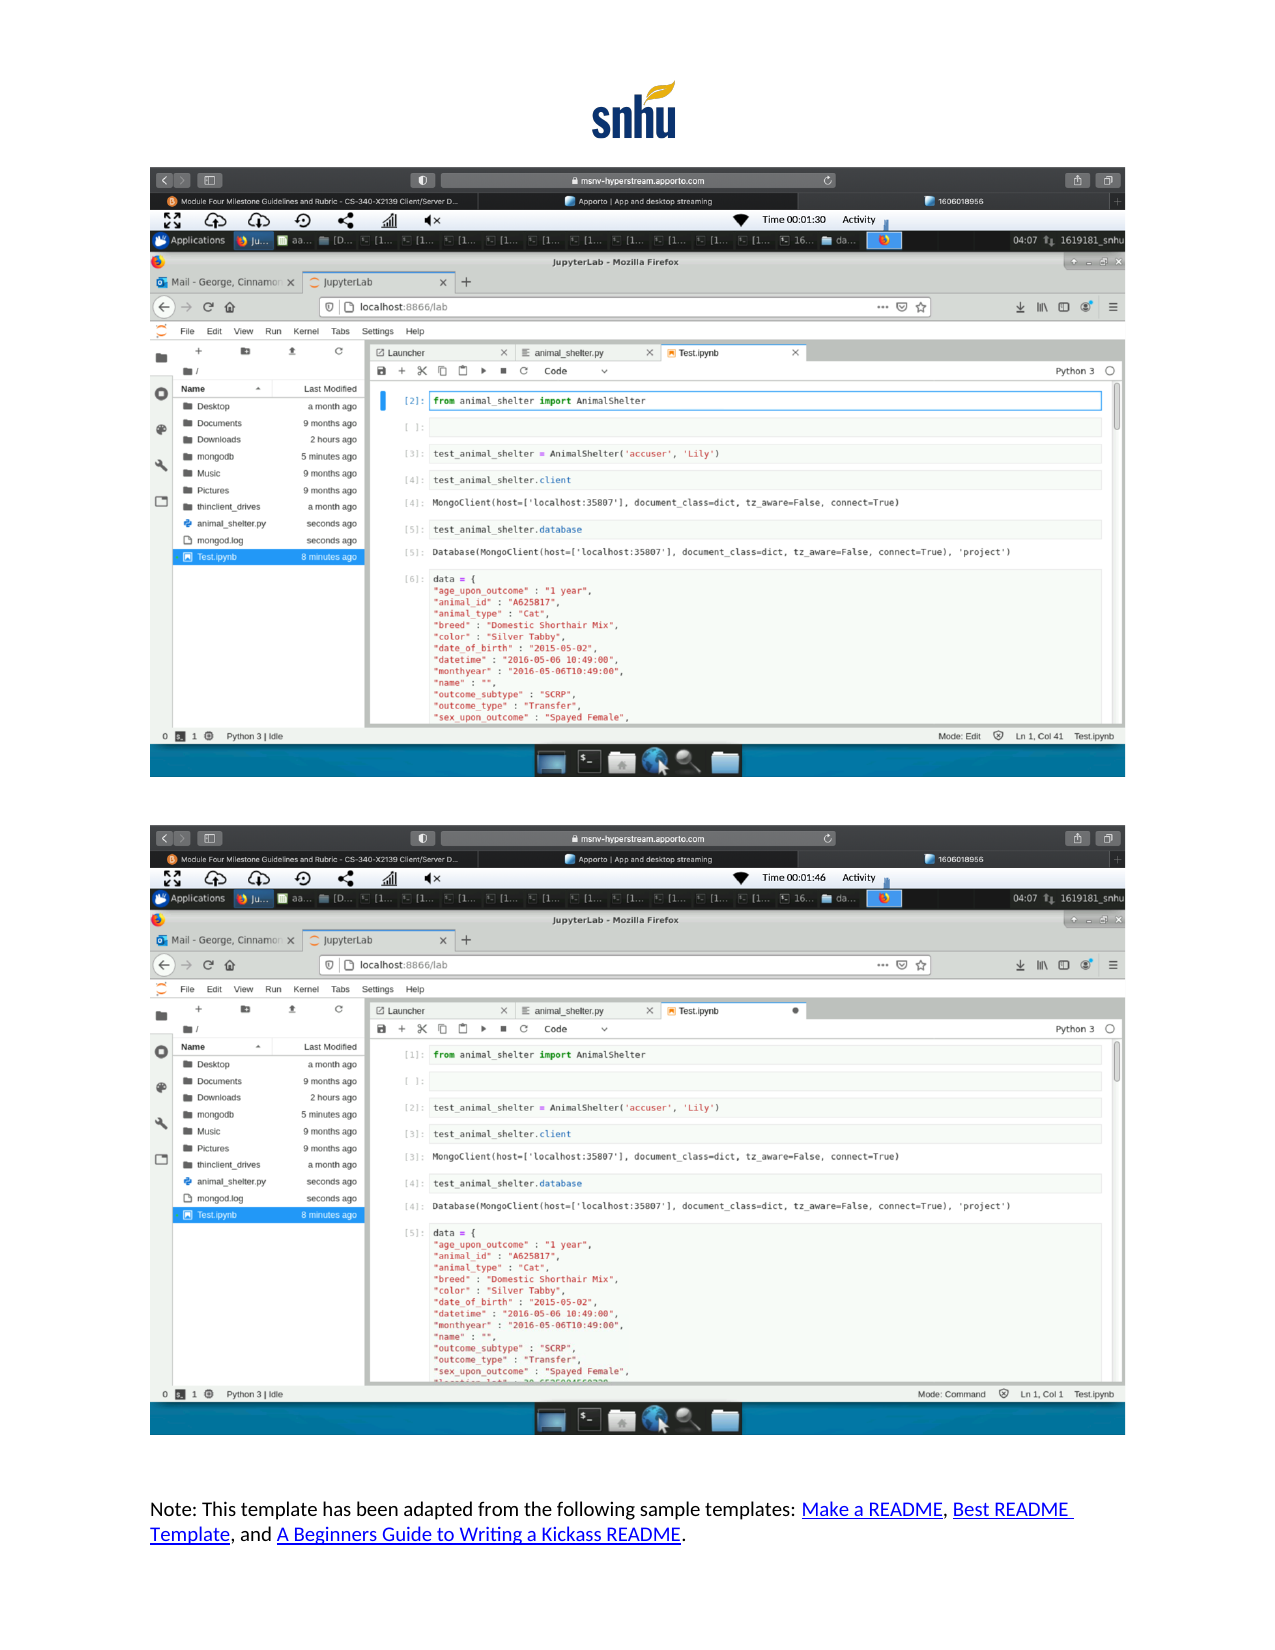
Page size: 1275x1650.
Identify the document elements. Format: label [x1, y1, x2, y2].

picture [573, 75, 702, 147]
picture [150, 825, 1125, 1435]
picture [150, 167, 1125, 777]
